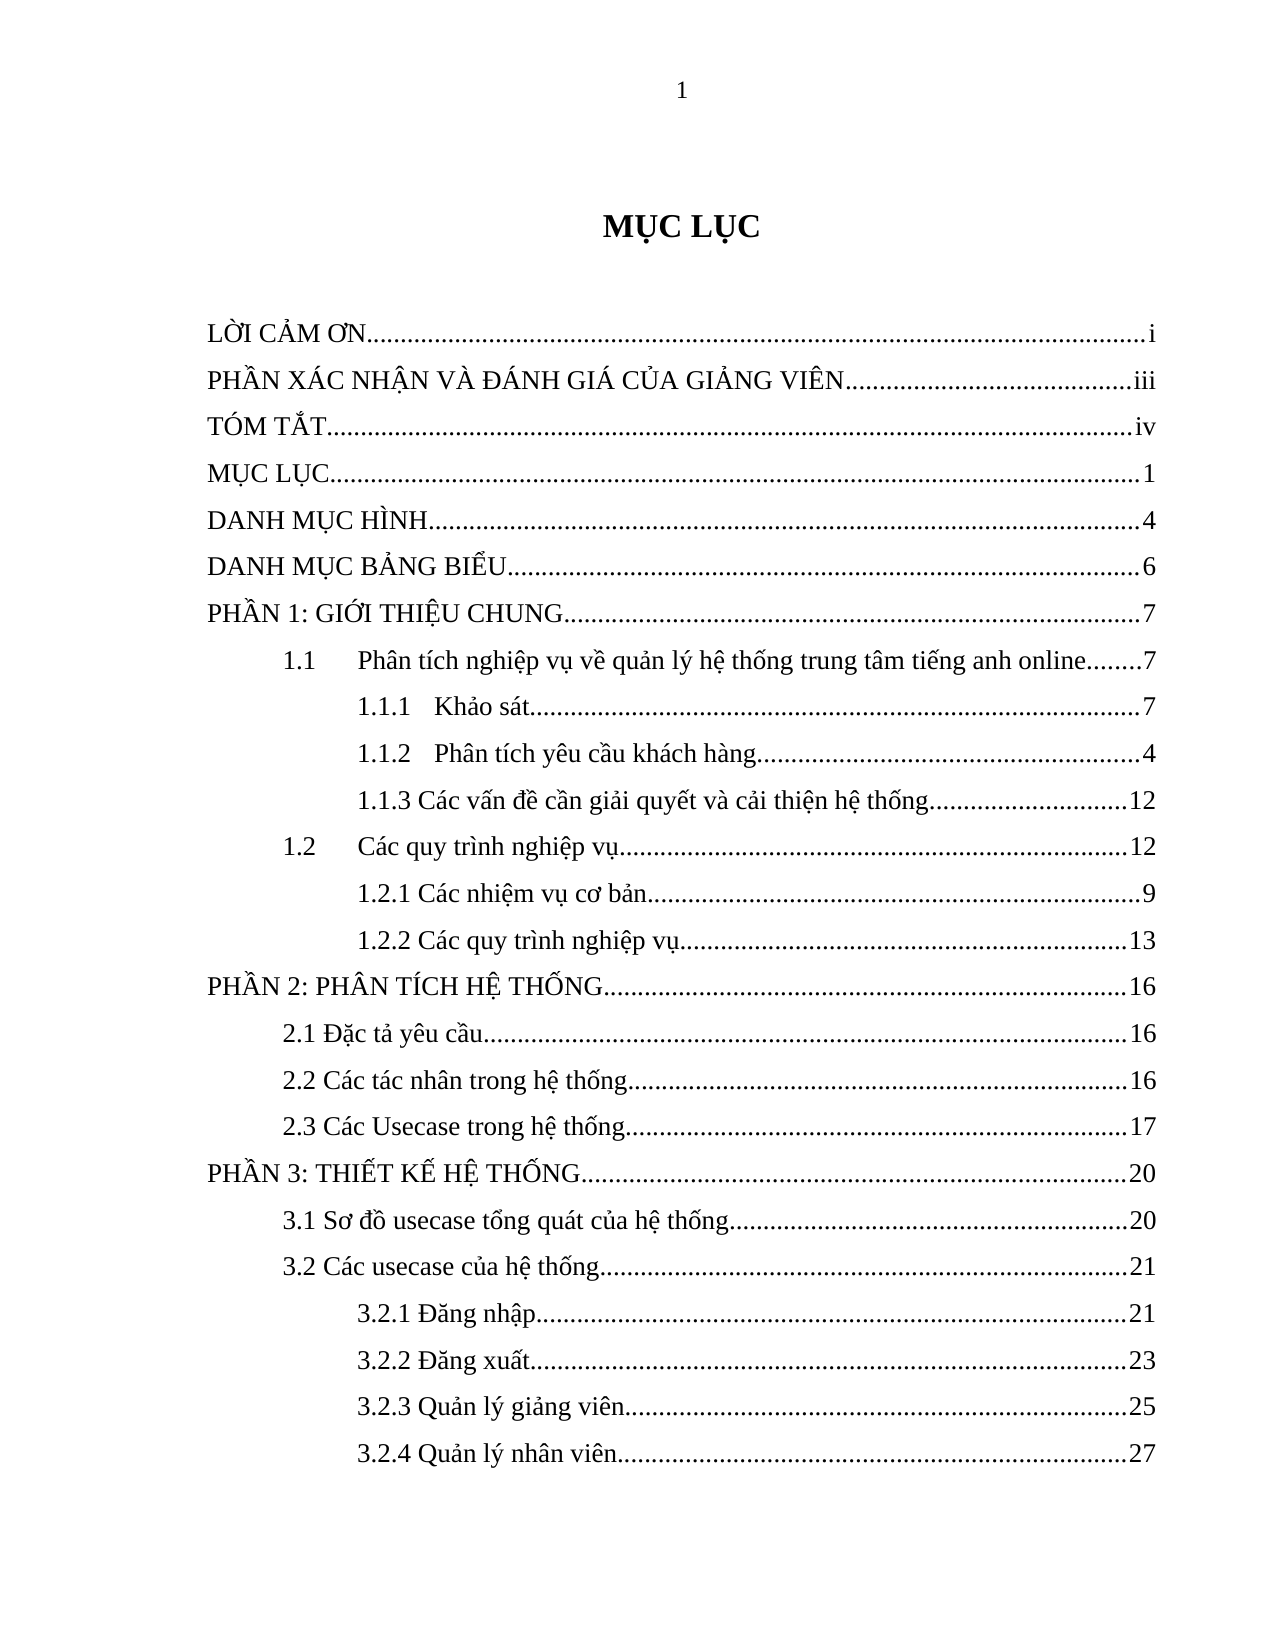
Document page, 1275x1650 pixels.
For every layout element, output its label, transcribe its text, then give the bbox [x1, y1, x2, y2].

text MỤC LỤC [207, 207, 1157, 245]
